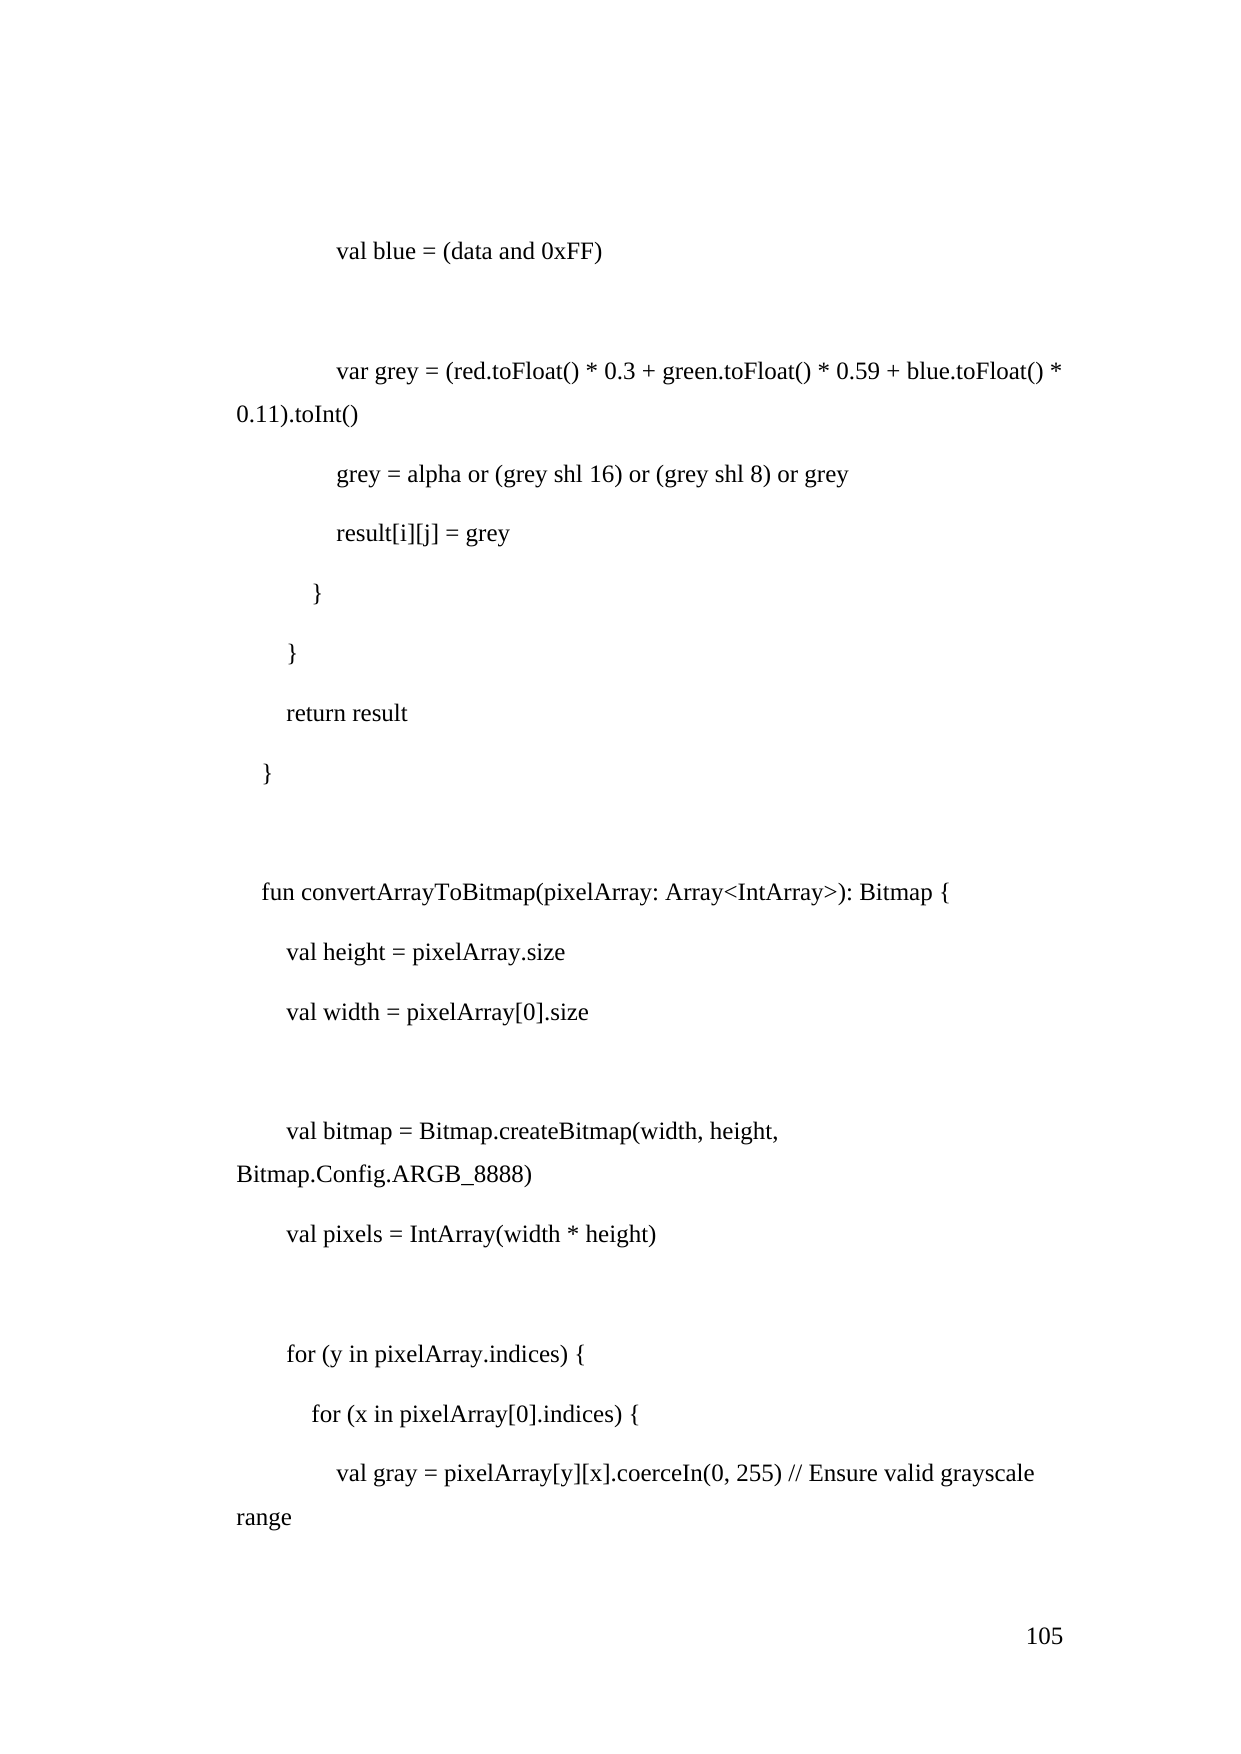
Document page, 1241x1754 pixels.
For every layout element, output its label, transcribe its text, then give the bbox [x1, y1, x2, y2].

text result[i][j] = grey [236, 518, 1063, 547]
text for (y in pixelArray.indices) { [236, 1339, 1063, 1368]
text var grey = (red.toFloat() * 0.3 + green.toFloat() * 0.59 + blue.toFloat() * 0.11).toInt() [236, 356, 1063, 428]
text grey = alpha or (grey shl 16) or (grey shl 8) or grey [236, 459, 1063, 487]
text val width = pixelArray[0].size [236, 997, 1063, 1026]
text return result [236, 698, 1063, 727]
text } [236, 578, 1063, 607]
text } [236, 758, 1063, 786]
text for (x in pixelArray[0].indices) { [236, 1399, 1063, 1427]
text val bitmap = Bitmap.createBitmap(width, height, Bitmap.Config.ARGB_8888) [236, 1116, 1063, 1188]
text } [236, 638, 1063, 667]
text val height = pixelArray.size [236, 937, 1063, 966]
text fun convertArrayToBitmap(pixelArray: Array<IntArray>): Bitmap { [236, 877, 1063, 906]
text val gray = pixelArray[y][x].coerceIn(0, 255) // Ensure valid grayscale range [236, 1458, 1063, 1530]
text val blue = (data and 0xFF) [236, 236, 1063, 265]
text val pixels = IntArray(width * height) [236, 1219, 1063, 1248]
